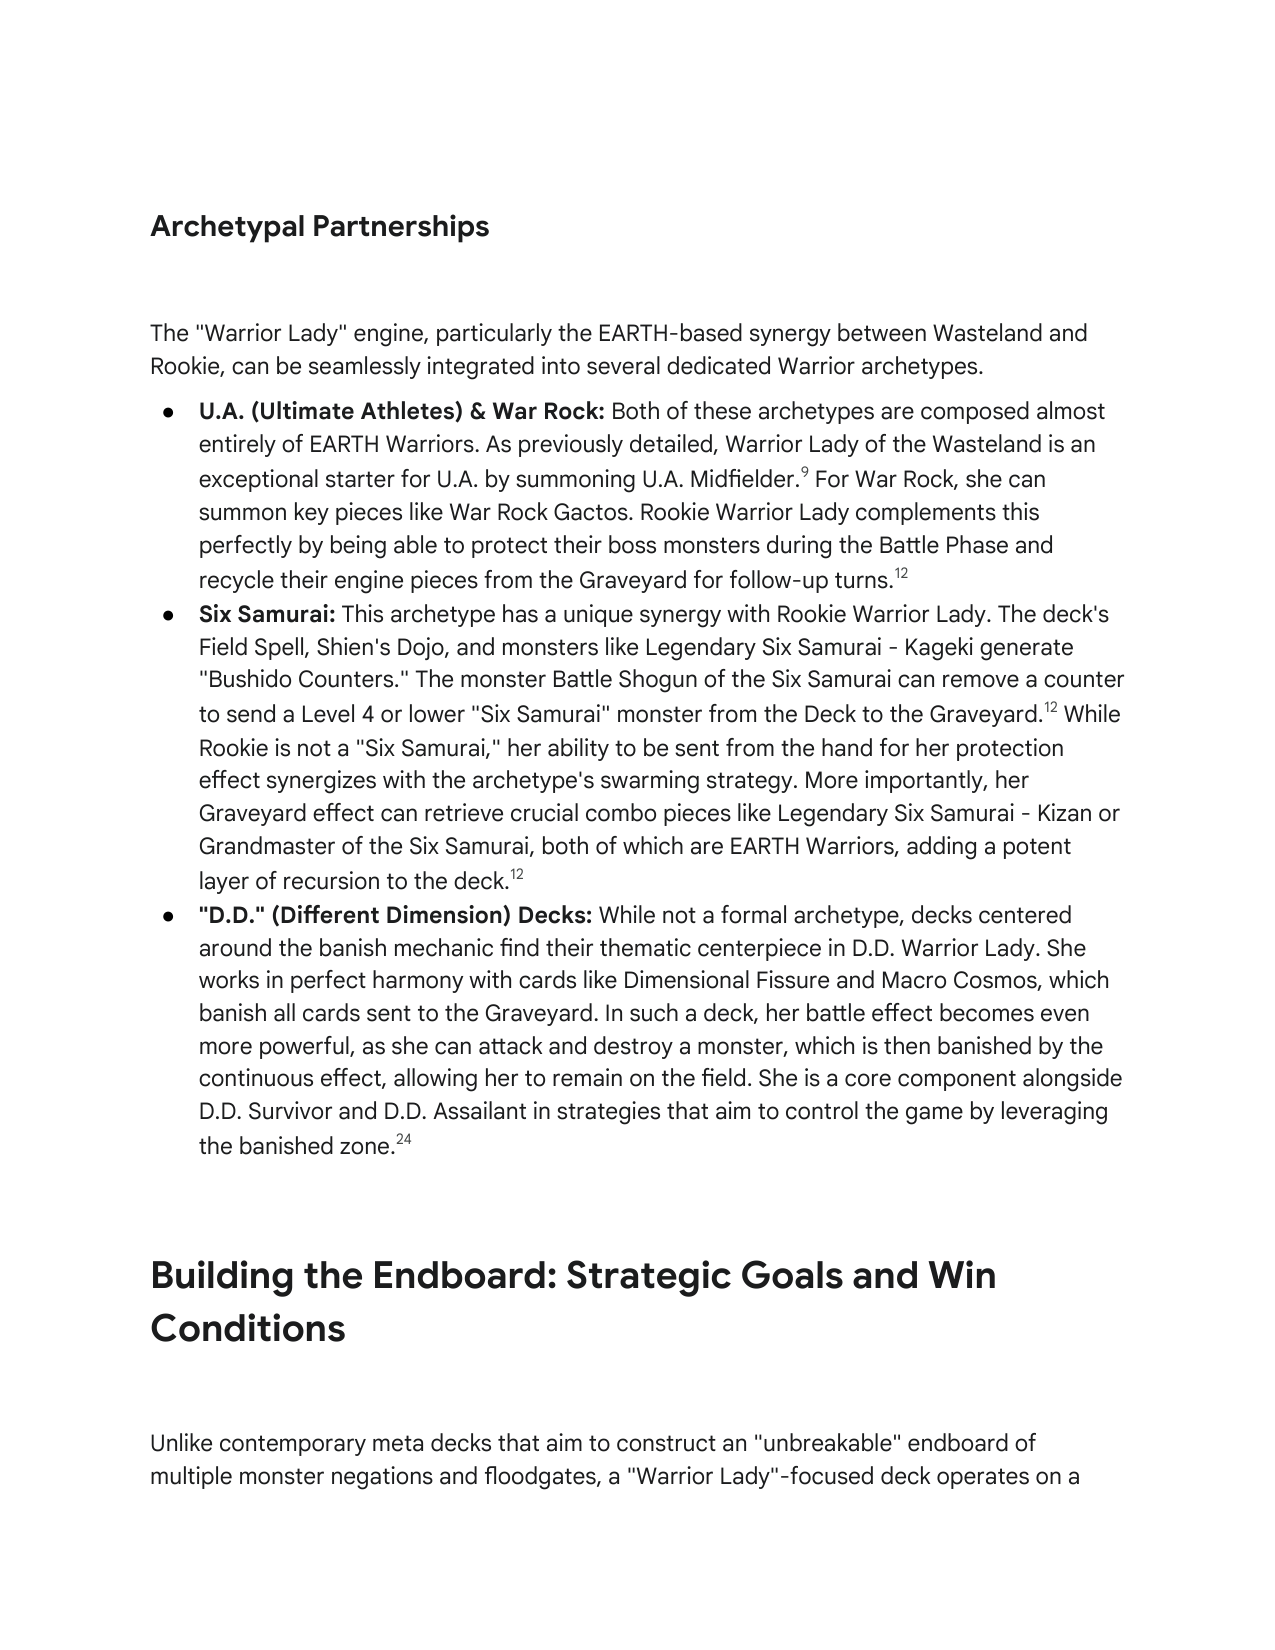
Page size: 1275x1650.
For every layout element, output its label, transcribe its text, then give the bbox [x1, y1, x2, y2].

list U.A. (Ultimate Athletes) & War Rock: Both of these archetypes are composed almost entirely of EARTH Warriors. As previously detailed, Warrior Lady of the Wasteland is an exceptional starter for U.A. by summoning U.A. Midfielder.9 For War Rock, she can summon key pieces like War Rock Gactos. Rookie Warrior Lady complements this perfectly by being able to protect their boss monsters during the Battle Phase and recycle their engine pieces from the Graveyard for follow-up turns.12 [161, 397, 1125, 596]
list Six Samurai: This archetype has a unique synergy with Rookie Warrior Lady. The deck's Field Spell, Shien's Dojo, and monsters like Legendary Six Samurai - Kageki generate "Bushido Counters." The monster Battle Shogun of the Six Samurai can remove a counter to send a Level 4 or lower "Six Samurai" monster from the Deck to the Graveyard.12 While Rookie is not a "Six Samurai," her ability to be sent from the hand for her protection effect synergizes with the archetype's swarming strategy. More importantly, her Graveyard effect can retrieve crucial combo pieces like Legendary Six Samurai - Kizan or Grandmaster of the Six Samurai, both of which are EARTH Warriors, adding a potent layer of recursion to the deck.12 [161, 600, 1125, 897]
subtitle Archetypal Partnerships [150, 208, 1125, 244]
text The "Warrior Lady" engine, particularly the EARTH-based synergy between Wasteland and Rookie, can be seamlessly integrated into several dedicated Warrior archetypes. [150, 319, 1125, 381]
subtitle Building the Endboard: Strategic Goals and Win Conditions [150, 1252, 1125, 1352]
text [150, 1429, 1125, 1491]
list "D.D." (Different Dimension) Decks: While not a formal archetype, decks centered around the banish mechanic find their thematic centerpiece in D.D. Warrior Lady. She works in perfect harmony with cards like Dimensional Fissure and Macro Cosmos, which banish all cards sent to the Graveyard. In such a deck, her battle effect becomes even more powerful, as she can attack and destroy a monster, which is then banished by the continuous effect, allowing her to remain on the field. She is a core component alongside D.D. Survivor and D.D. Assailant in strategies that aim to control the game by leveraging the banished zone.24 [161, 901, 1125, 1162]
